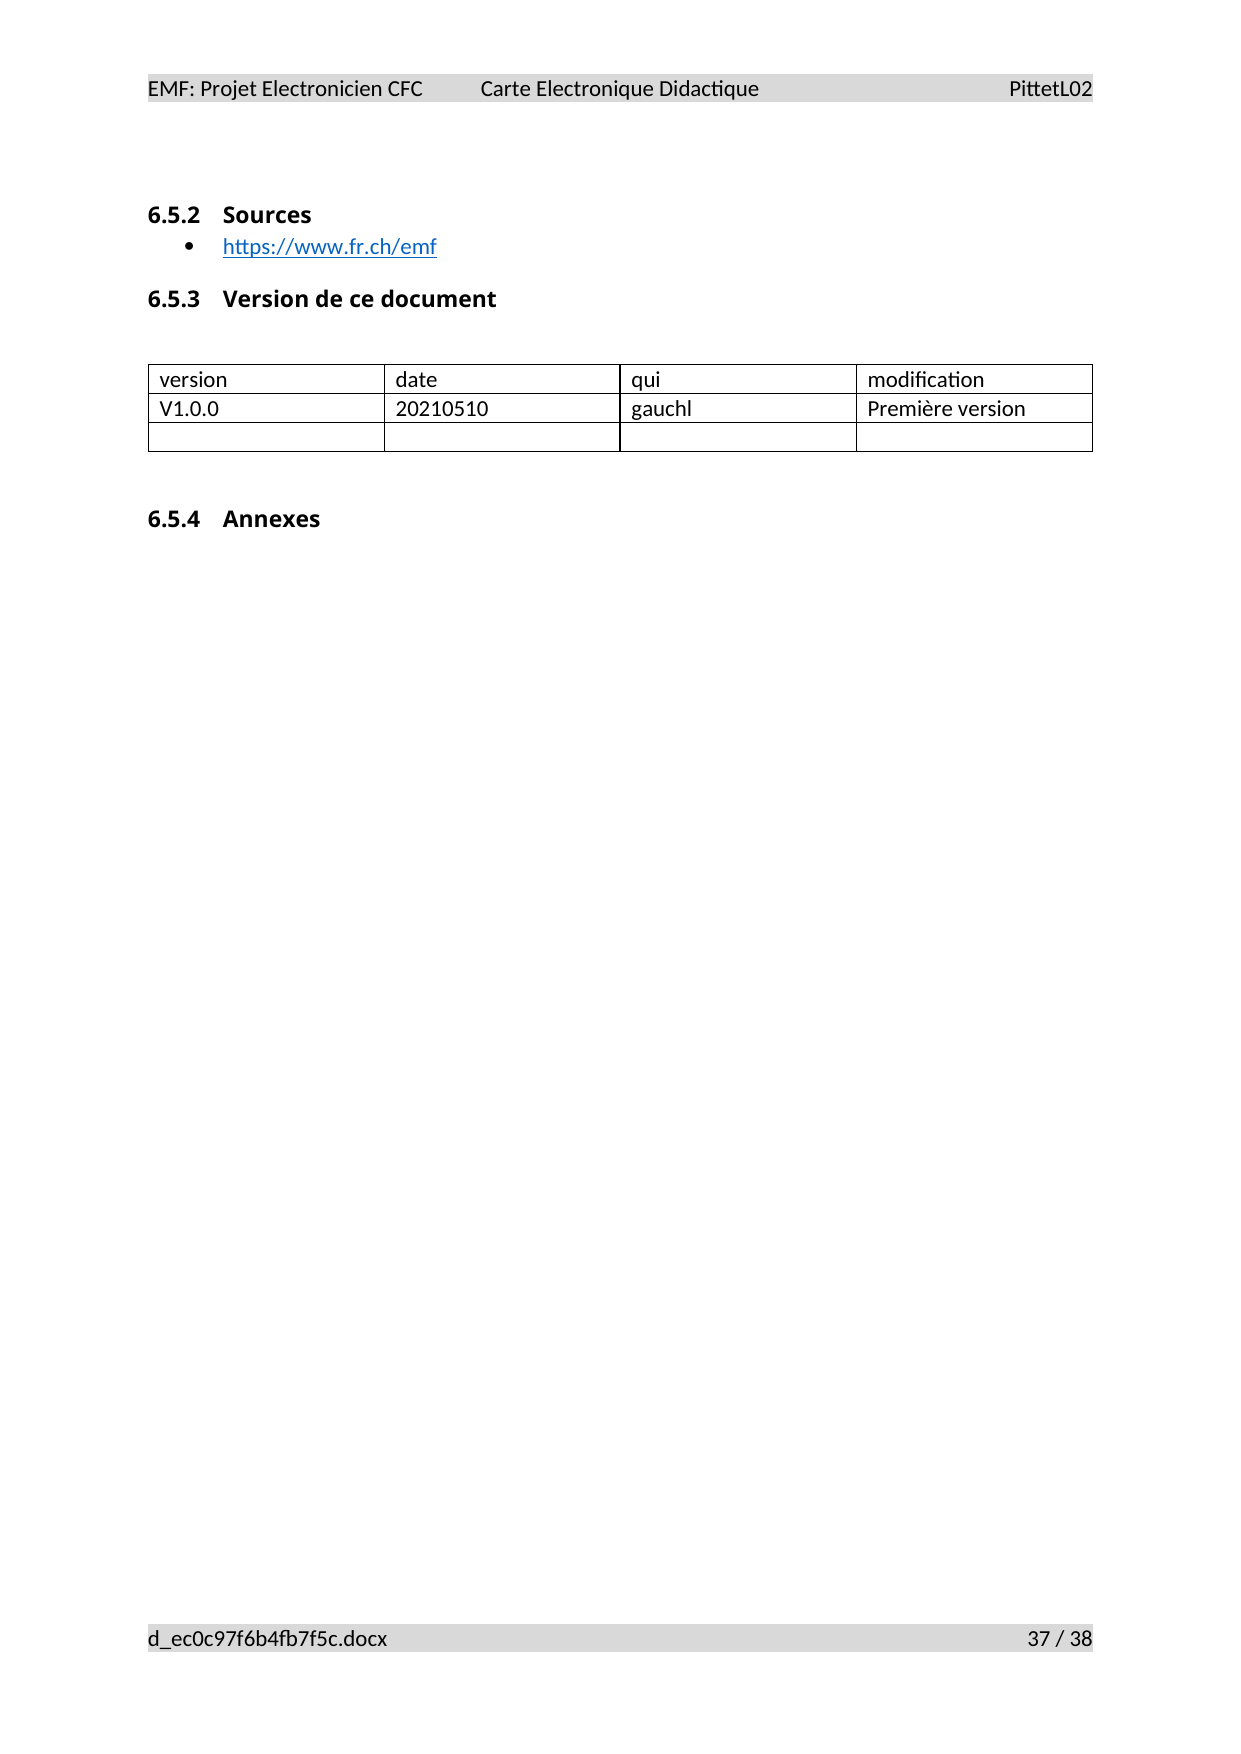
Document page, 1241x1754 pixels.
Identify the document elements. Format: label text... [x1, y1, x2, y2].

subtitle Sources [148, 199, 1093, 230]
table_cell [621, 423, 856, 451]
table_cell [149, 423, 384, 451]
table_cell 20210510 [385, 394, 619, 422]
table_cell [385, 423, 619, 451]
table_cell gauchl [621, 394, 856, 422]
table_header version [149, 365, 384, 393]
table_header date [385, 365, 619, 393]
table_cell V1.0.0 [149, 394, 384, 422]
list https://www.fr.ch/emf [185, 232, 1093, 260]
subtitle Version de ce document [148, 283, 1093, 315]
table_header qui [621, 365, 856, 393]
table_header modification [857, 365, 1092, 393]
table_cell [857, 423, 1092, 451]
table_cell Première version [857, 394, 1092, 422]
subtitle Annexes [148, 503, 1093, 534]
